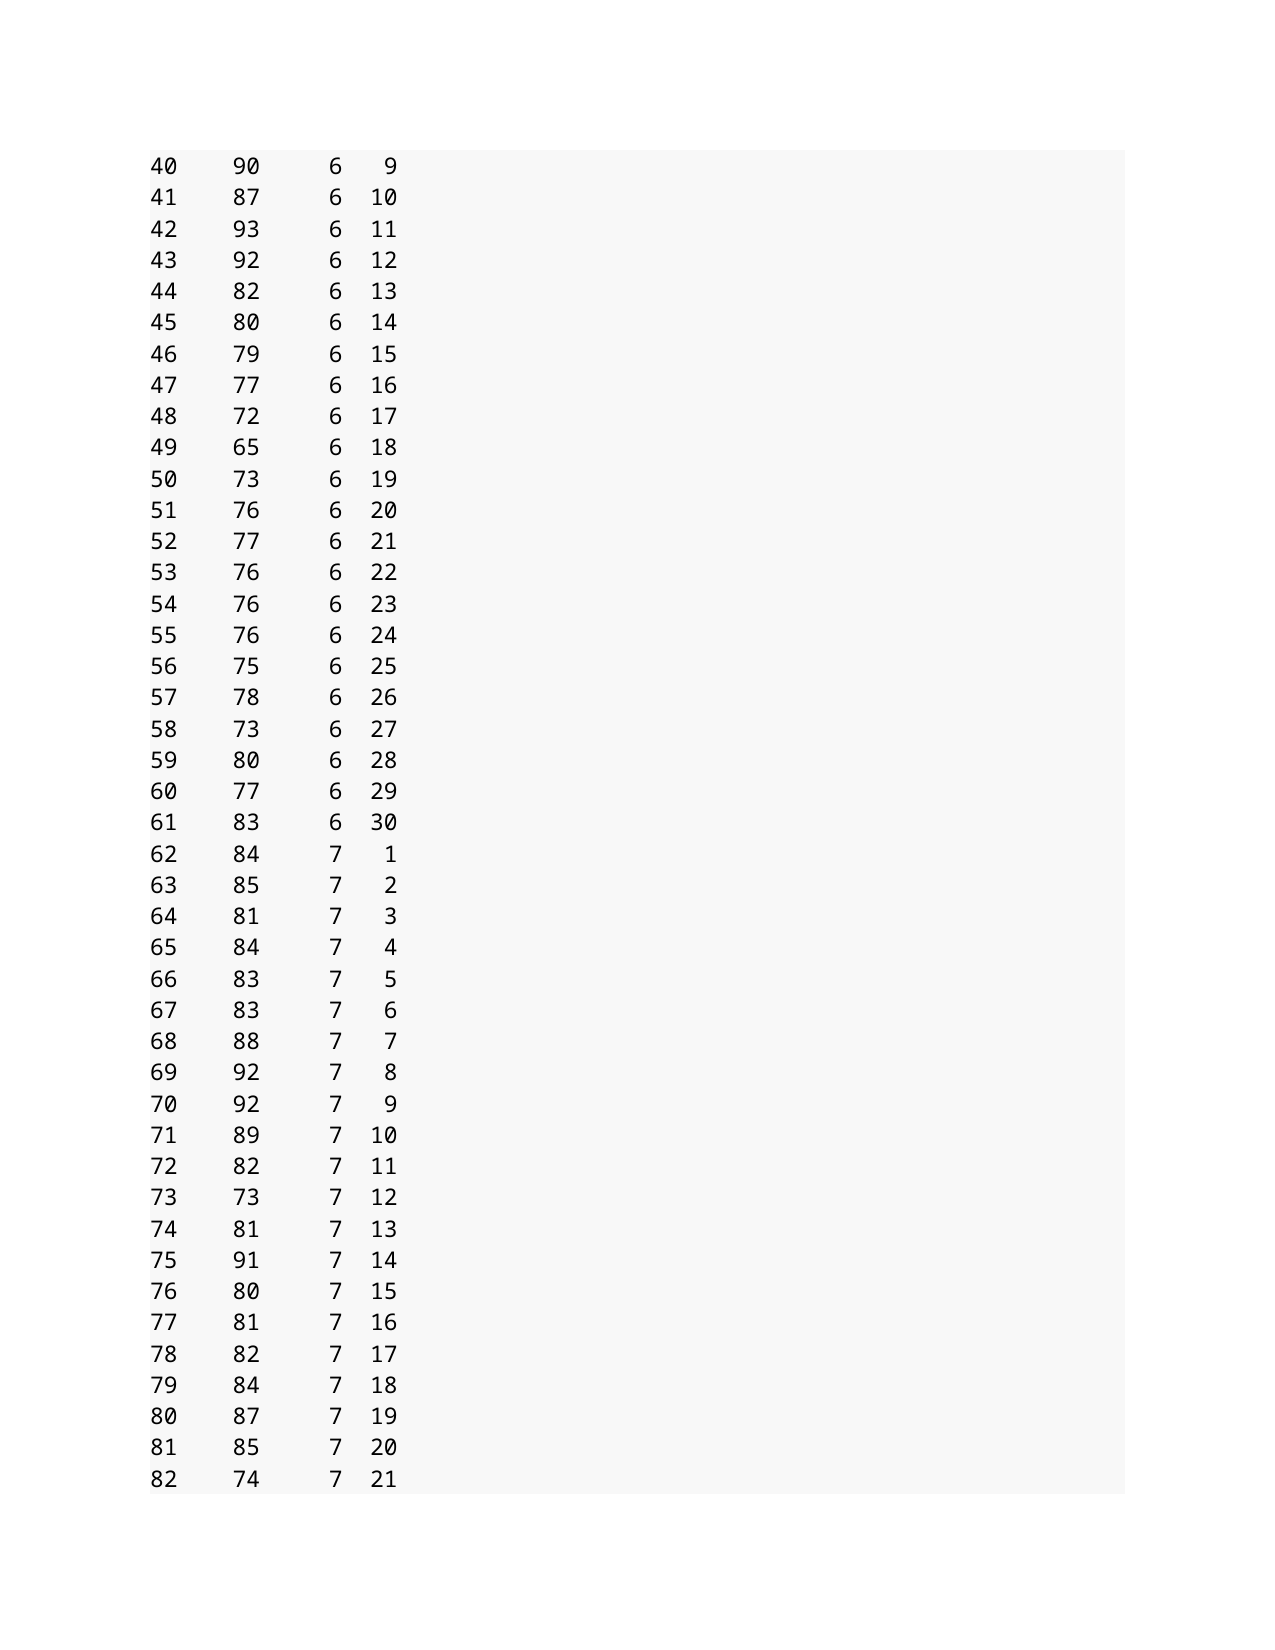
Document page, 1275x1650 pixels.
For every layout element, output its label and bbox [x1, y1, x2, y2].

text [150, 150, 1125, 1494]
